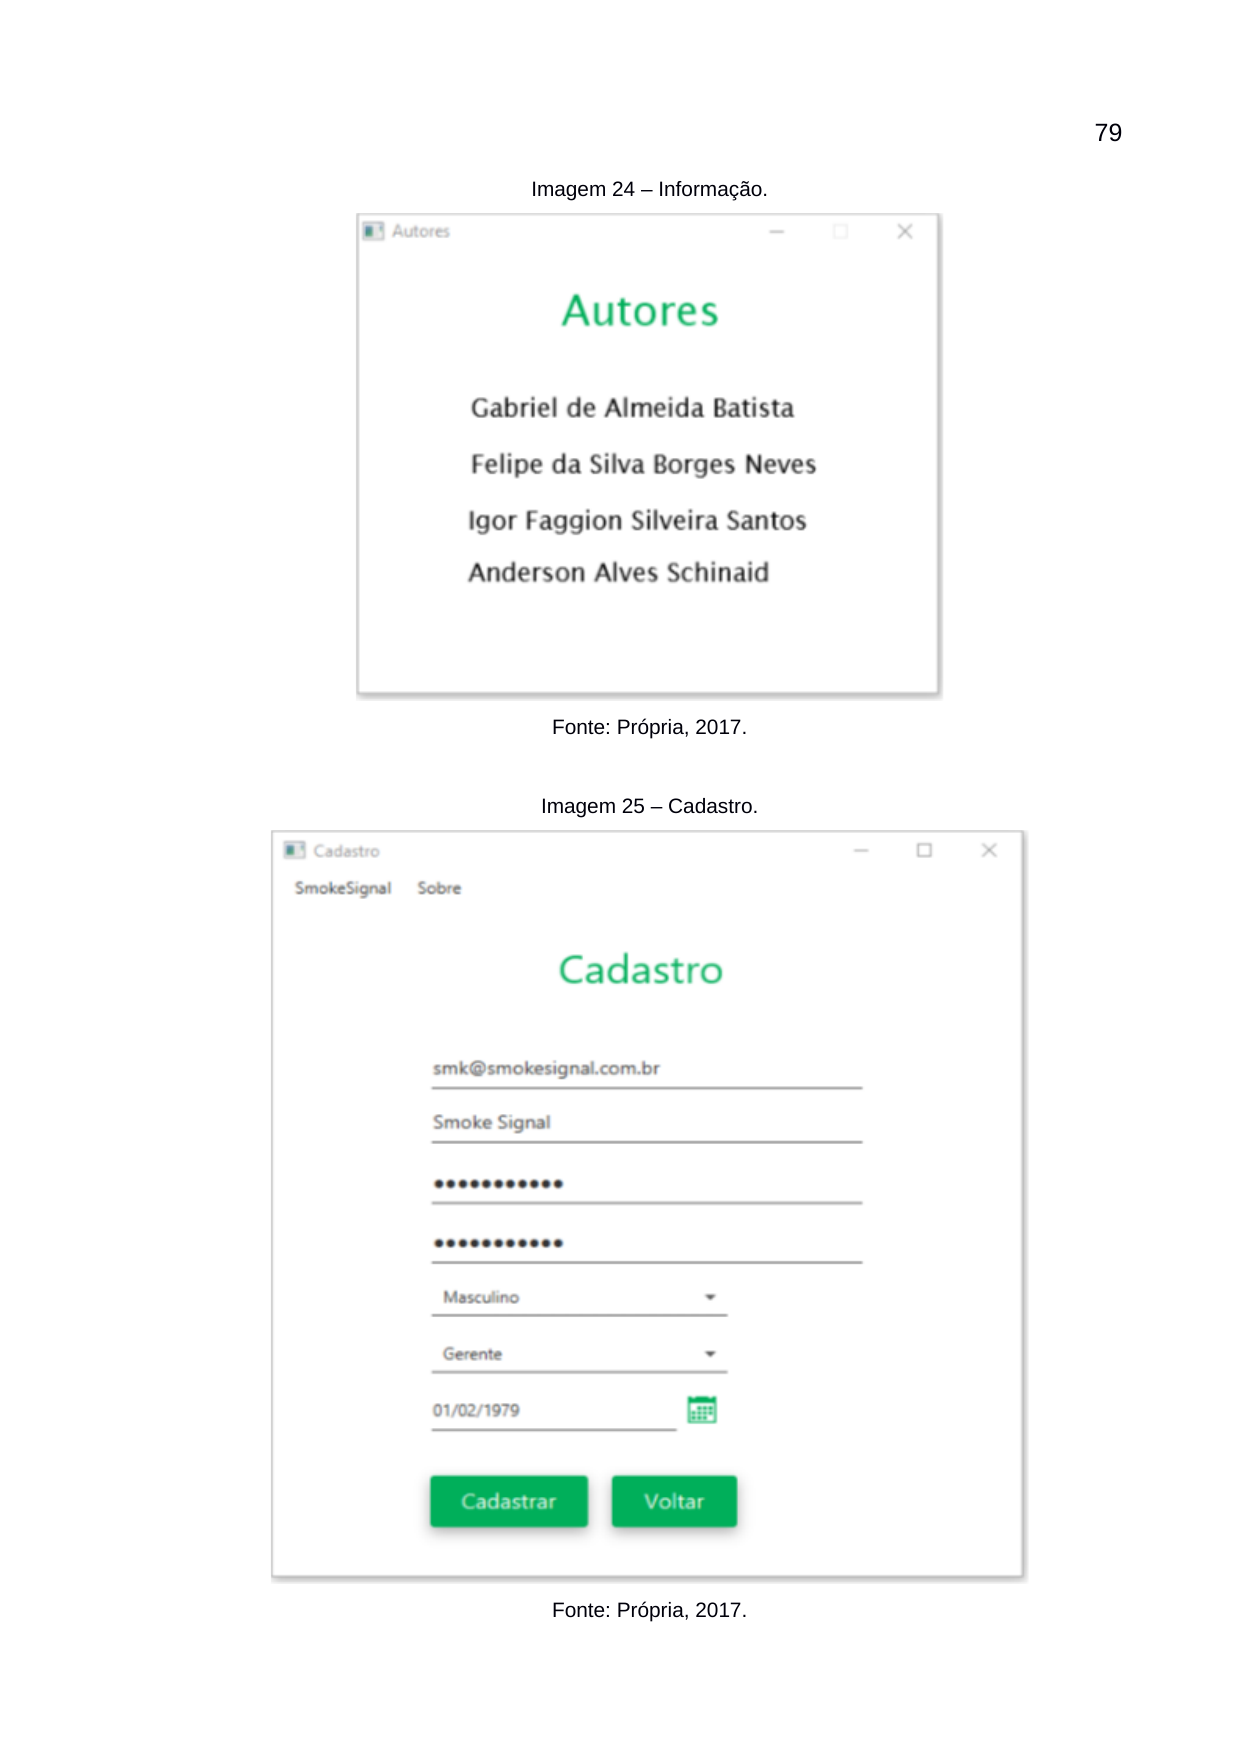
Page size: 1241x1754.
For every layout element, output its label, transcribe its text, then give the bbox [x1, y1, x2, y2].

text Fonte: Própria, 2017. [177, 1598, 1122, 1622]
picture [355, 213, 944, 701]
text Imagem 25 – Cadastro. [177, 794, 1122, 818]
text Imagem 24 – Informação. [177, 177, 1122, 201]
text Fonte: Própria, 2017. [177, 715, 1122, 739]
picture [270, 830, 1029, 1584]
